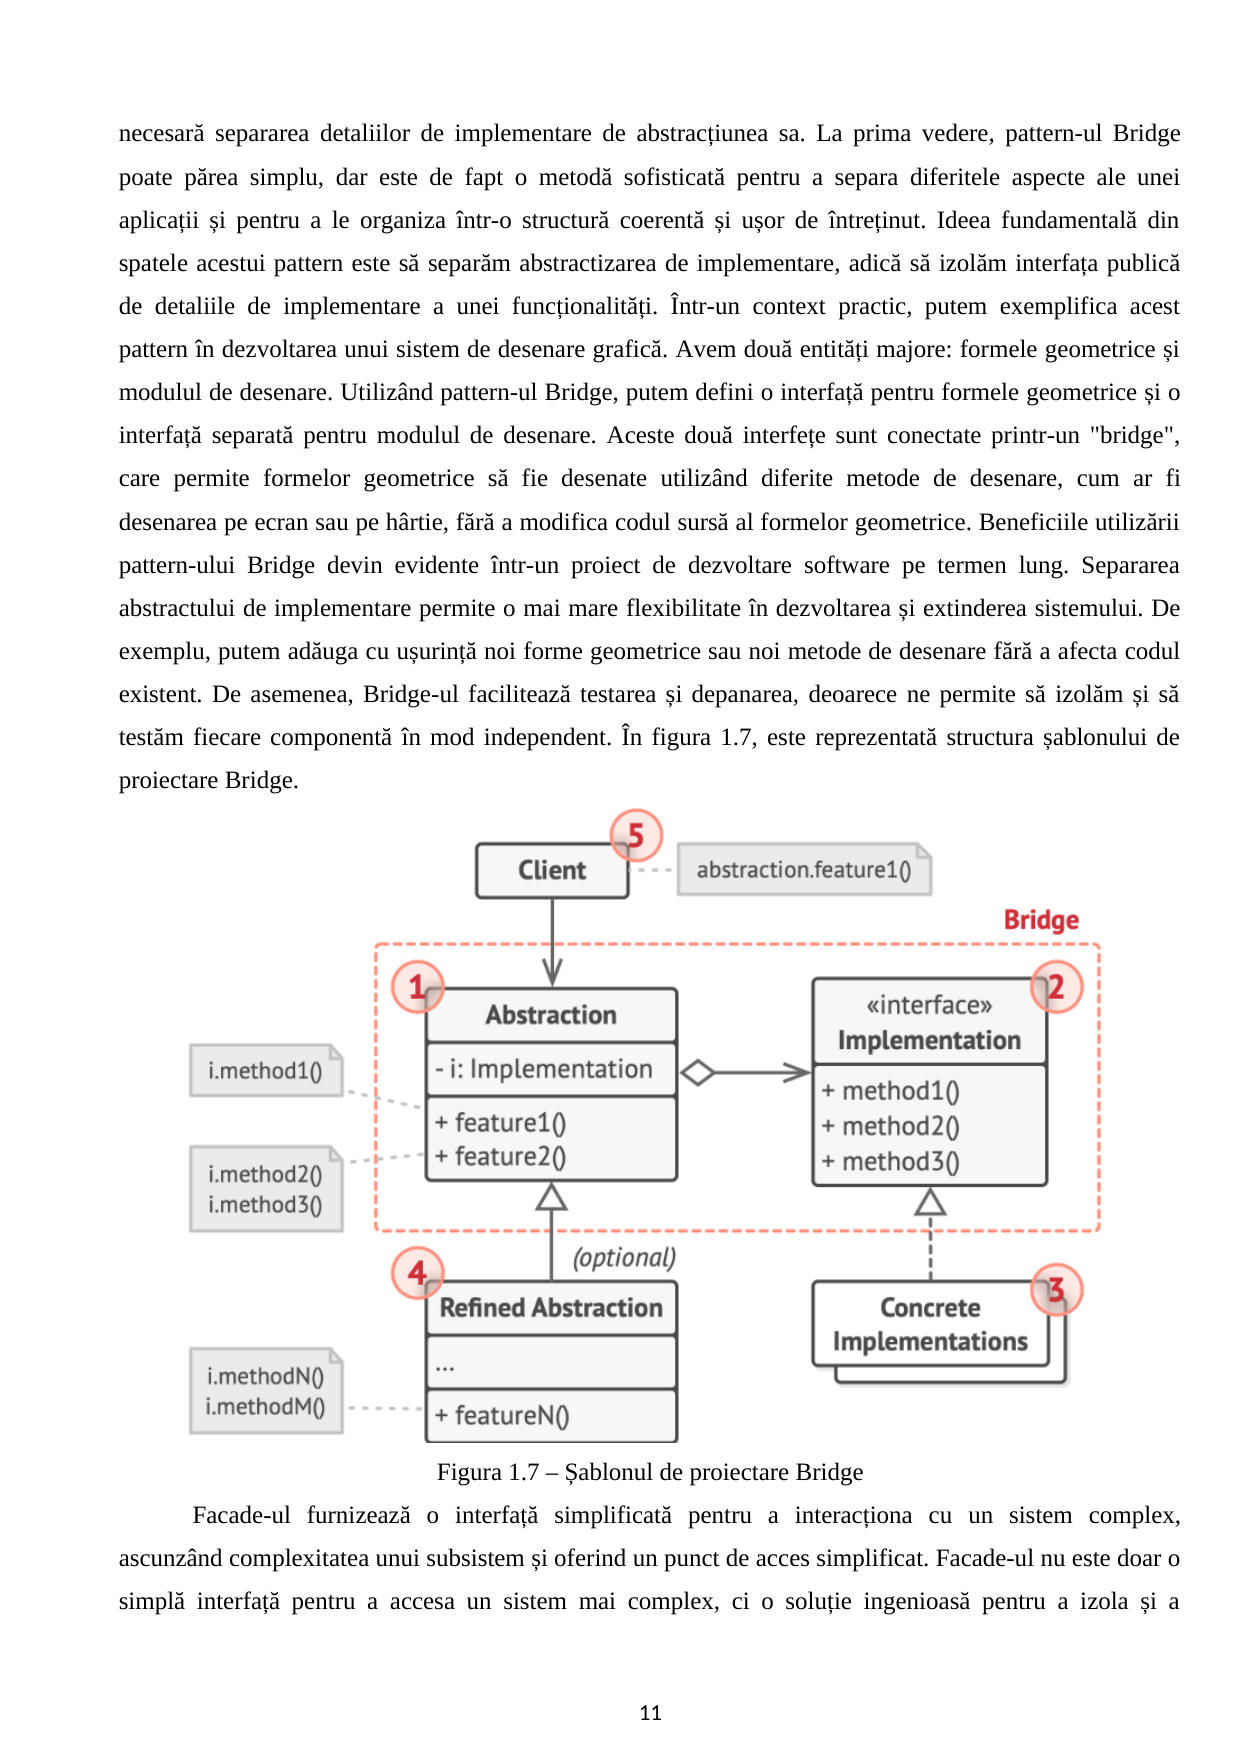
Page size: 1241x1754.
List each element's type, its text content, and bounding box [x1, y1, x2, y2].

picture [118, 808, 1182, 1443]
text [118, 1500, 1182, 1615]
text Figura 1.7 – Șablonul de proiectare Bridge [118, 1457, 1182, 1486]
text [118, 118, 1182, 794]
